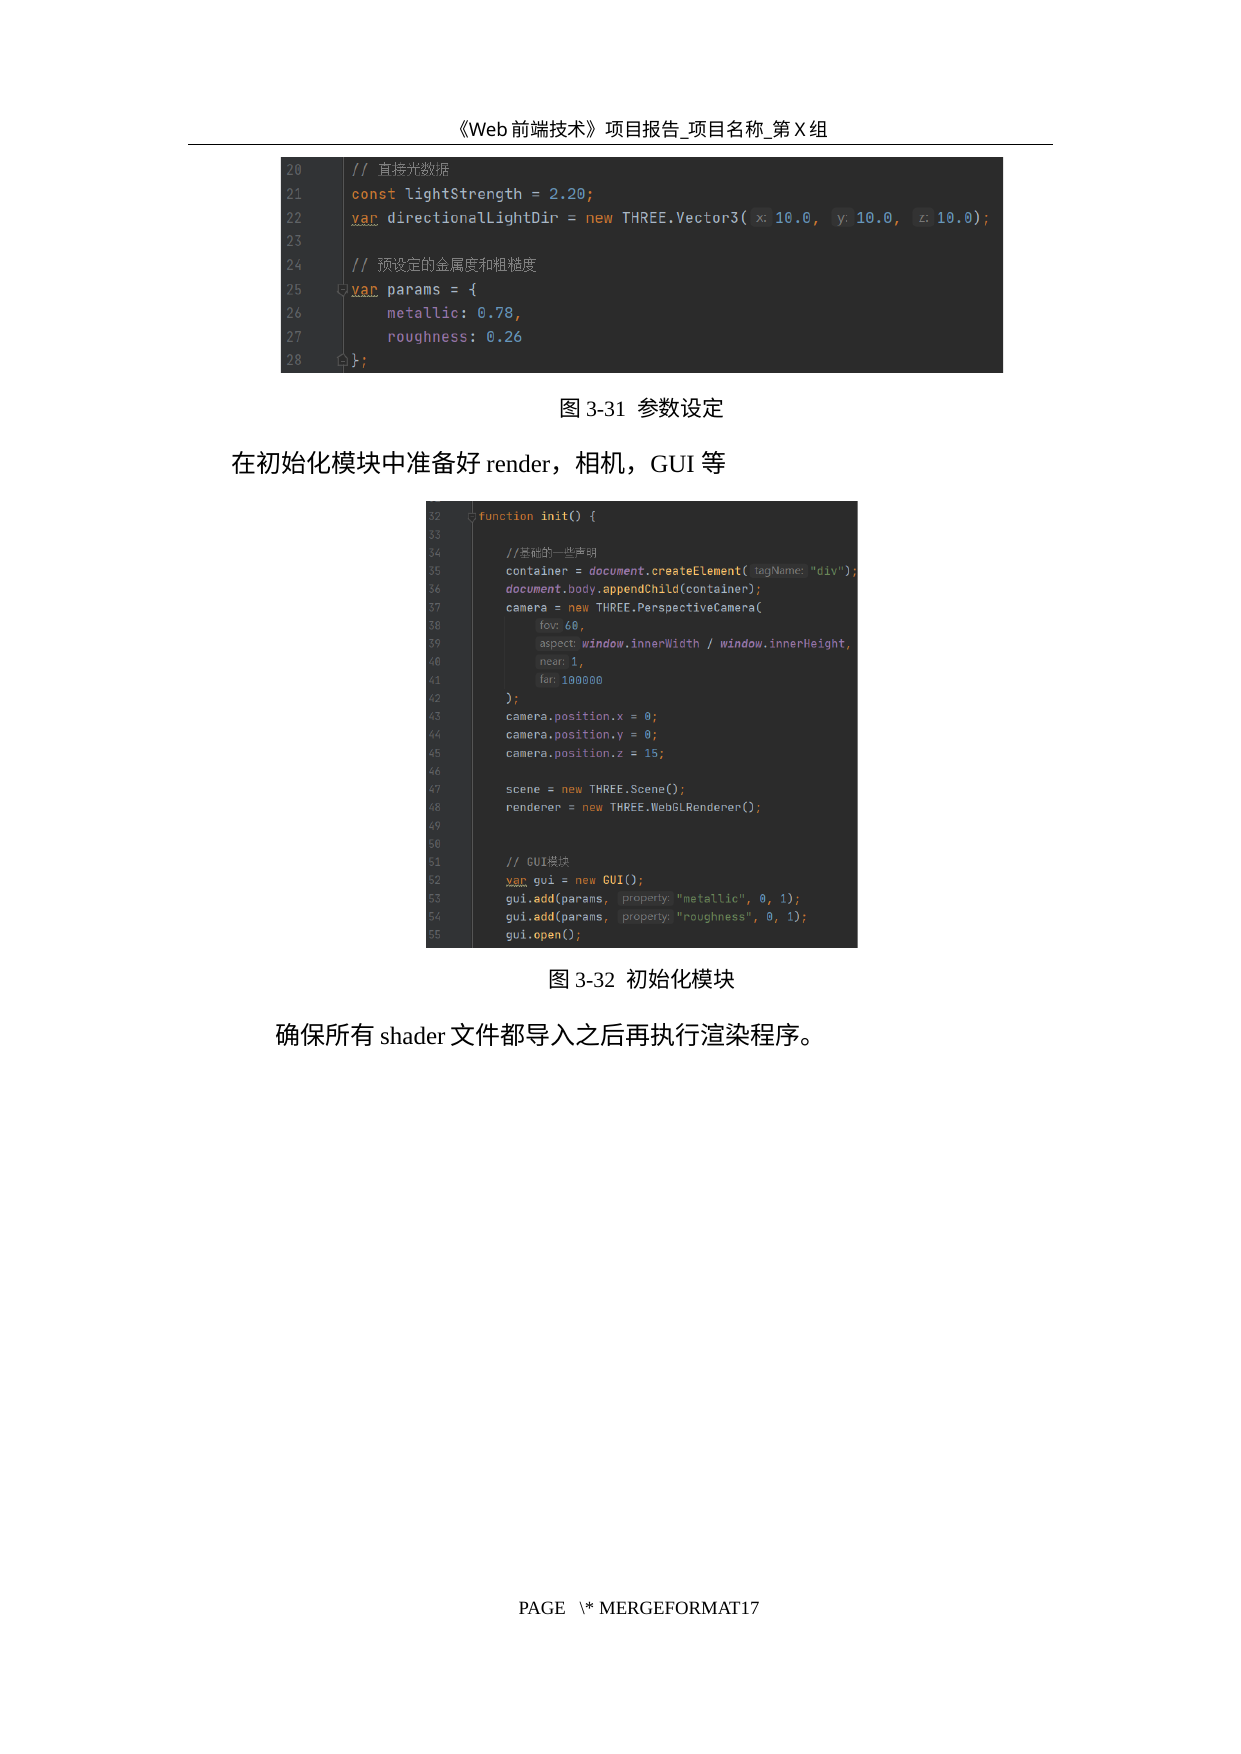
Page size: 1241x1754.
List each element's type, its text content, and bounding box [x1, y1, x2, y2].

picture [426, 501, 858, 948]
text 图3-32 初始化模块 [187, 962, 1053, 994]
picture [280, 157, 1004, 373]
text 图3-31 参数设定 [187, 390, 1053, 423]
text 在初始化模块中准备好render，相机，GUI 等 [187, 429, 1053, 494]
text 确保所有shader文件都导入之后再执行渲染程序。 [187, 1001, 1053, 1066]
